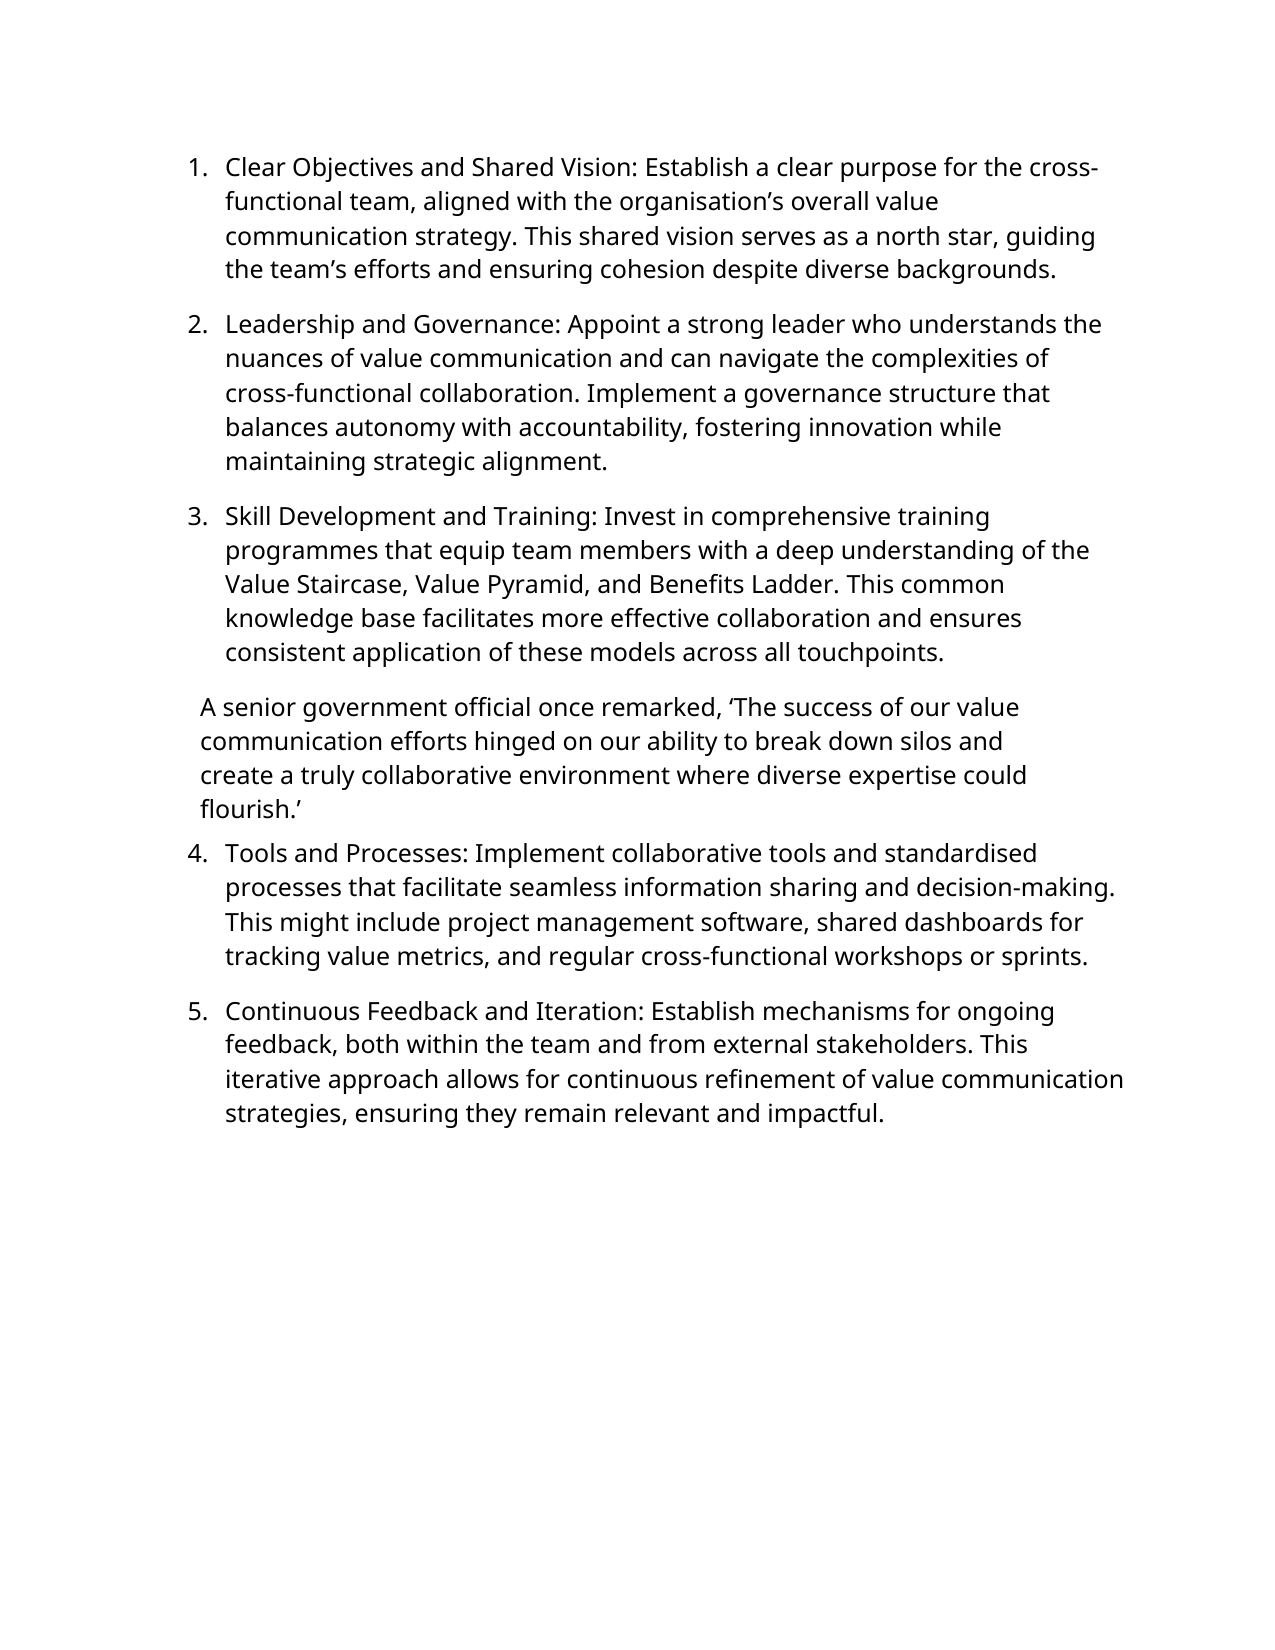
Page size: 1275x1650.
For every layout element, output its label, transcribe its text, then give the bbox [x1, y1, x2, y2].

text A senior government official once remarked, ‘The success of our value communication efforts hinged on our ability to break down silos and create a truly collaborative environment where diverse expertise could flourish.’ [200, 689, 1075, 826]
list Tools and Processes: Implement collaborative tools and standardised processes that facilitate seamless information sharing and decision-making. This might include project management software, shared dashboards for tracking value metrics, and regular cross-functional workshops or sprints. [187, 836, 1125, 972]
list Skill Development and Training: Invest in comprehensive training programmes that equip team members with a deep understanding of the Value Staircase, Value Pyramid, and Benefits Ladder. This common knowledge base facilitates more effective collaboration and ensures consistent application of these models across all touchpoints. [187, 498, 1125, 668]
list Leadership and Governance: Appoint a strong leader who understands the nuances of value communication and can navigate the complexities of cross-functional collaboration. Implement a governance structure that balances autonomy with accountability, fostering innovation while maintaining strategic alignment. [187, 307, 1125, 477]
list Continuous Feedback and Iteration: Establish mechanisms for ongoing feedback, both within the team and from external stakeholders. This iterative approach allows for continuous refinement of value communication strategies, ensuring they remain relevant and impactful. [187, 993, 1125, 1129]
list Clear Objectives and Shared Vision: Establish a clear purpose for the cross-functional team, aligned with the organisation’s overall value communication strategy. This shared vision serves as a north star, guiding the team’s efforts and ensuring cohesion despite diverse backgrounds. [187, 150, 1125, 286]
